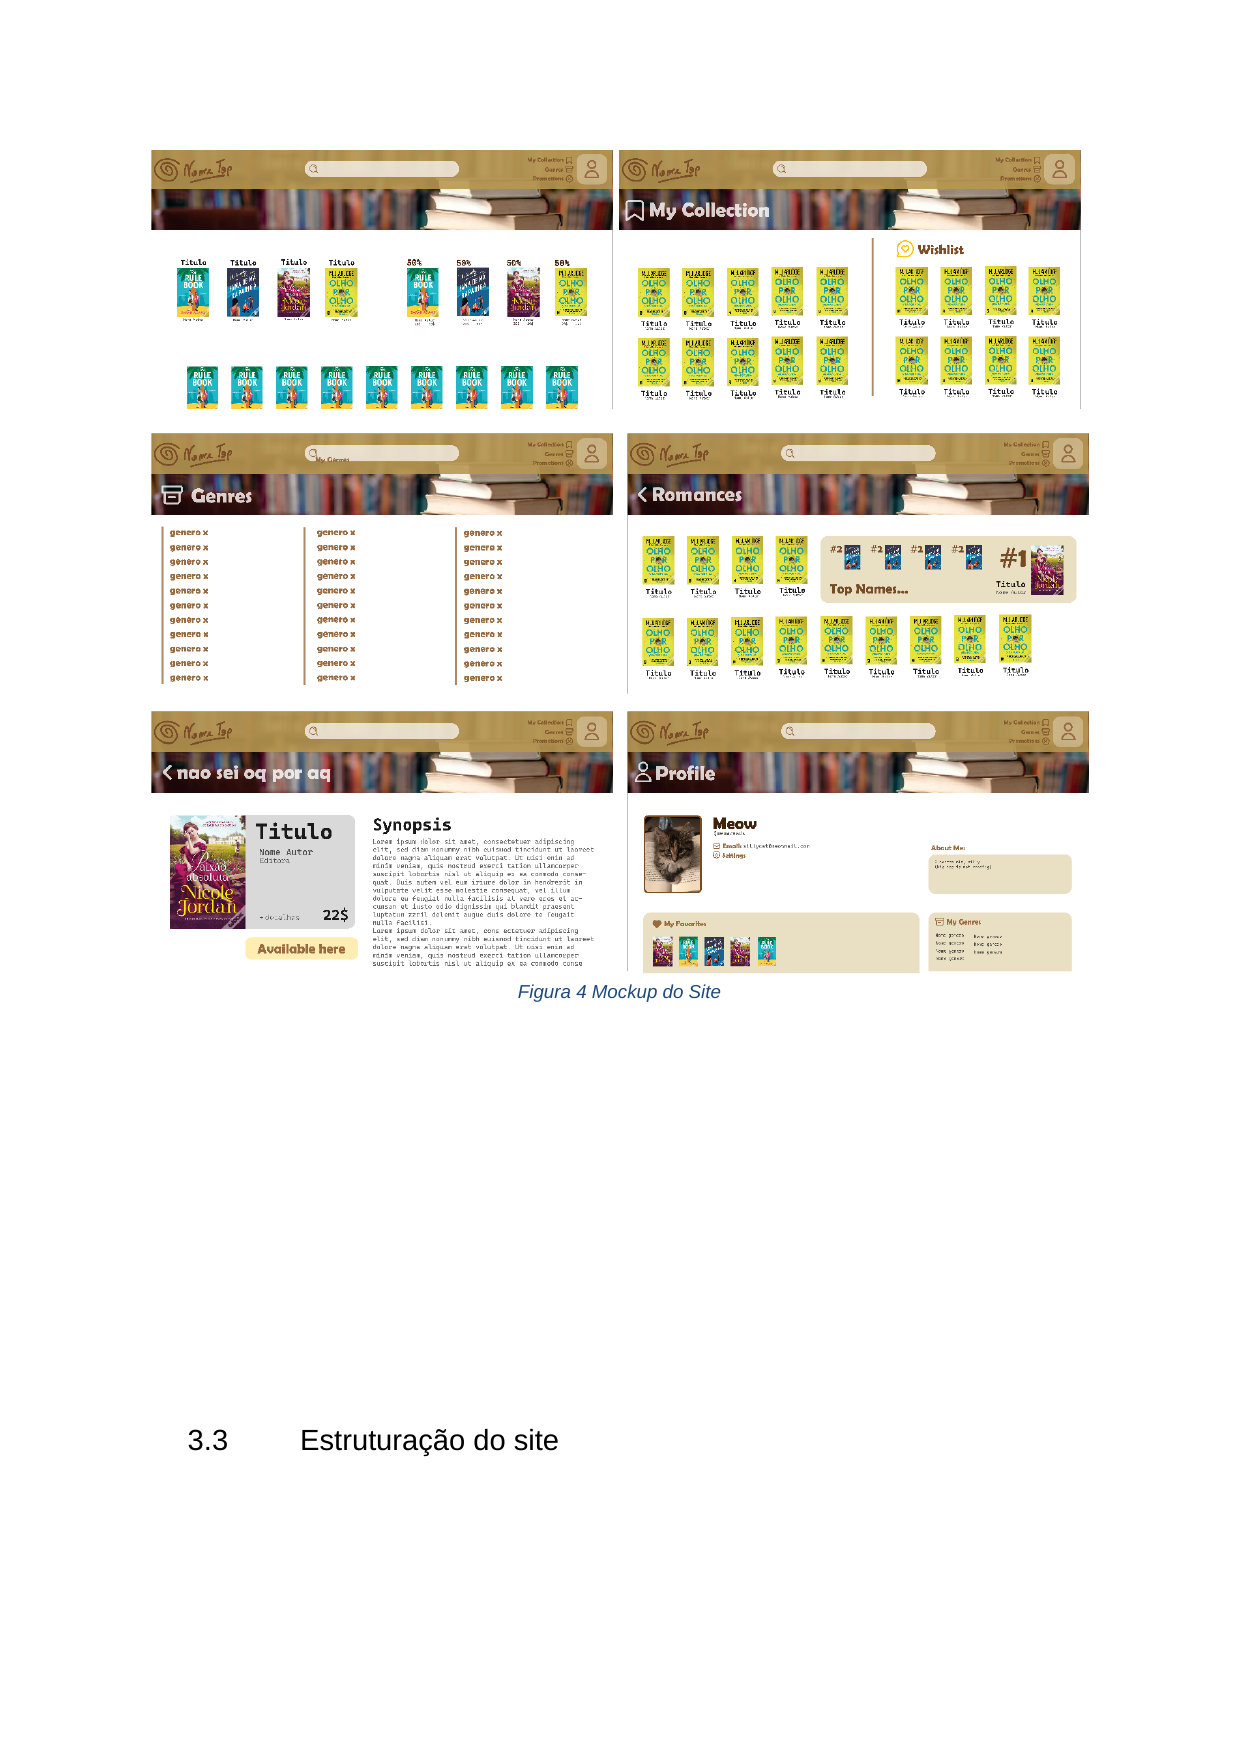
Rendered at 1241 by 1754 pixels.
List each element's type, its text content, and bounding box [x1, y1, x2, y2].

subtitle Estruturação do site [187, 1423, 1090, 1456]
text Figura 4 Mockup do Site [150, 980, 1090, 1002]
picture [151, 150, 1089, 977]
